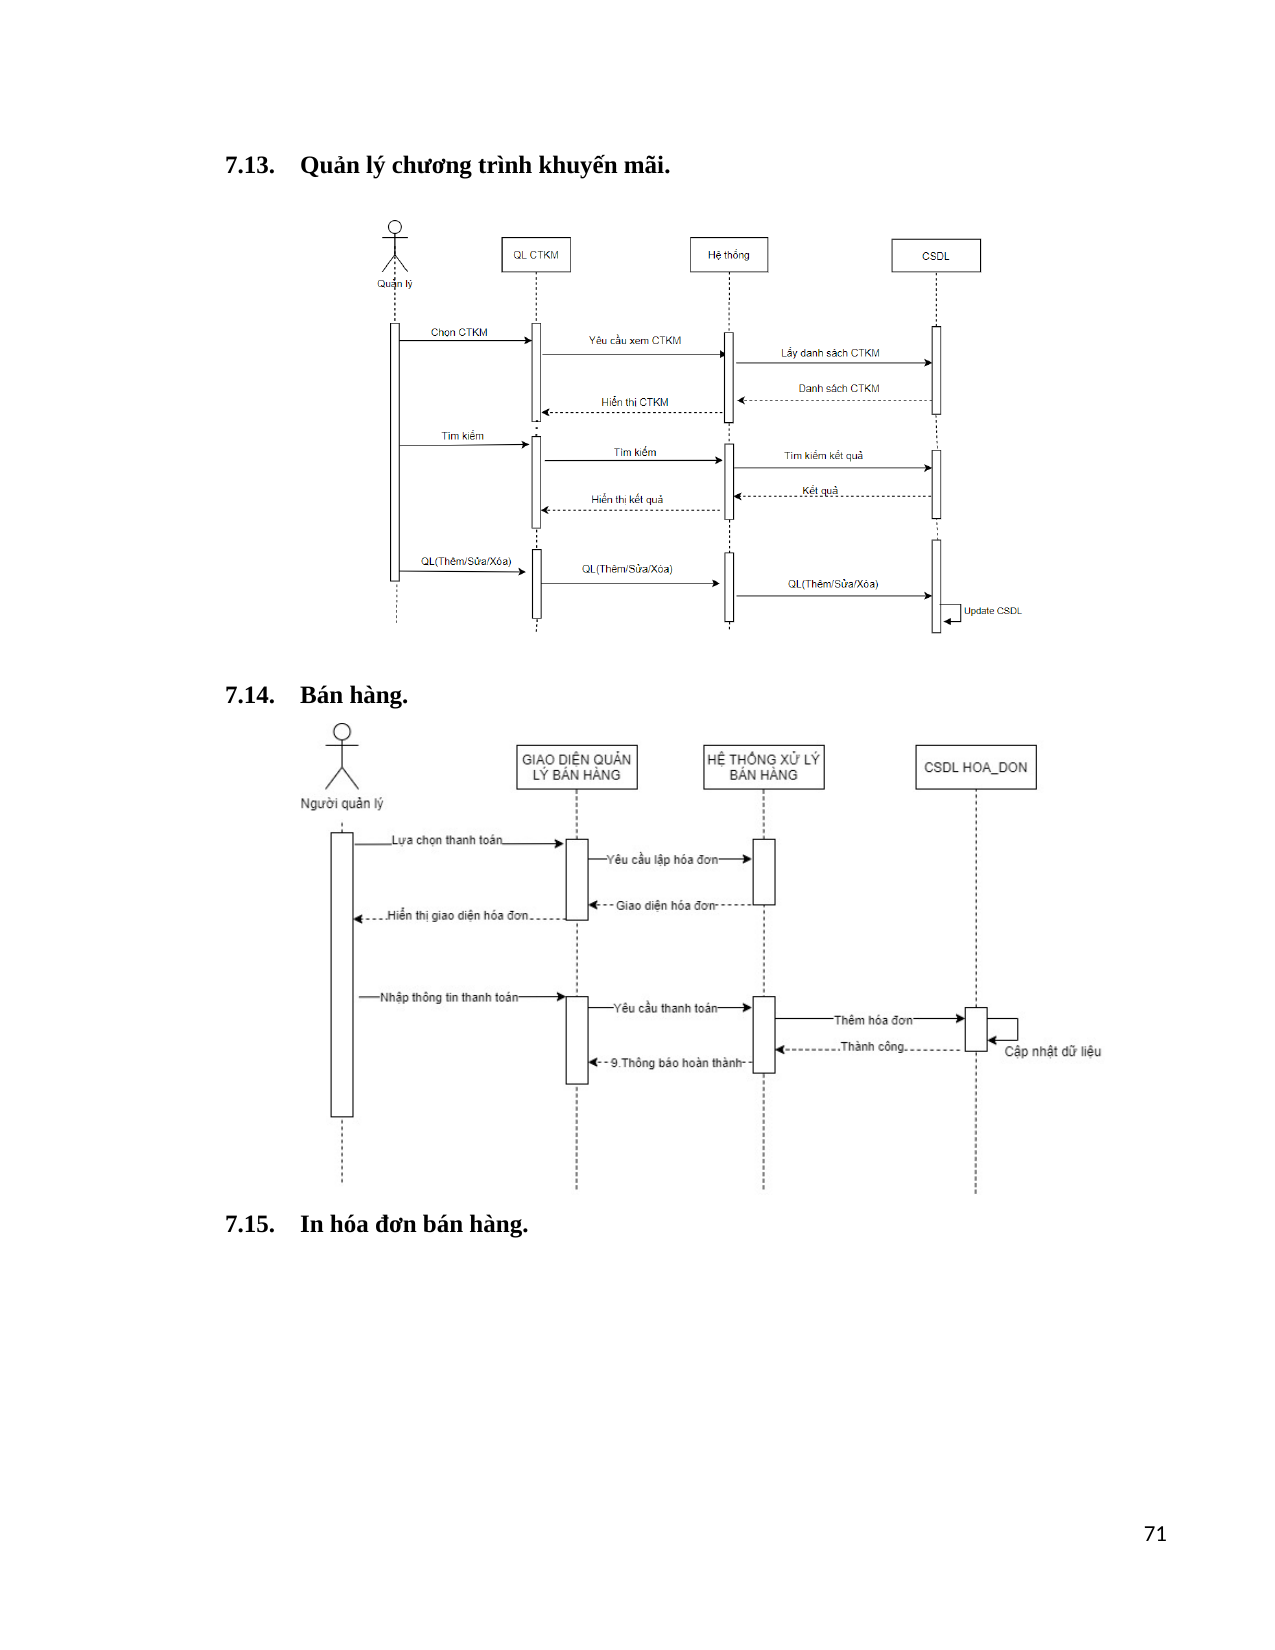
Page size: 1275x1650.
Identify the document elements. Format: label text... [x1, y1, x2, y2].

list Quản lý chương trình khuyến mãi. [225, 150, 1167, 179]
picture [300, 193, 1082, 666]
picture [300, 723, 1108, 1195]
list In hóa đơn bán hàng. [225, 1209, 1167, 1238]
list Bán hàng. [225, 680, 1167, 709]
